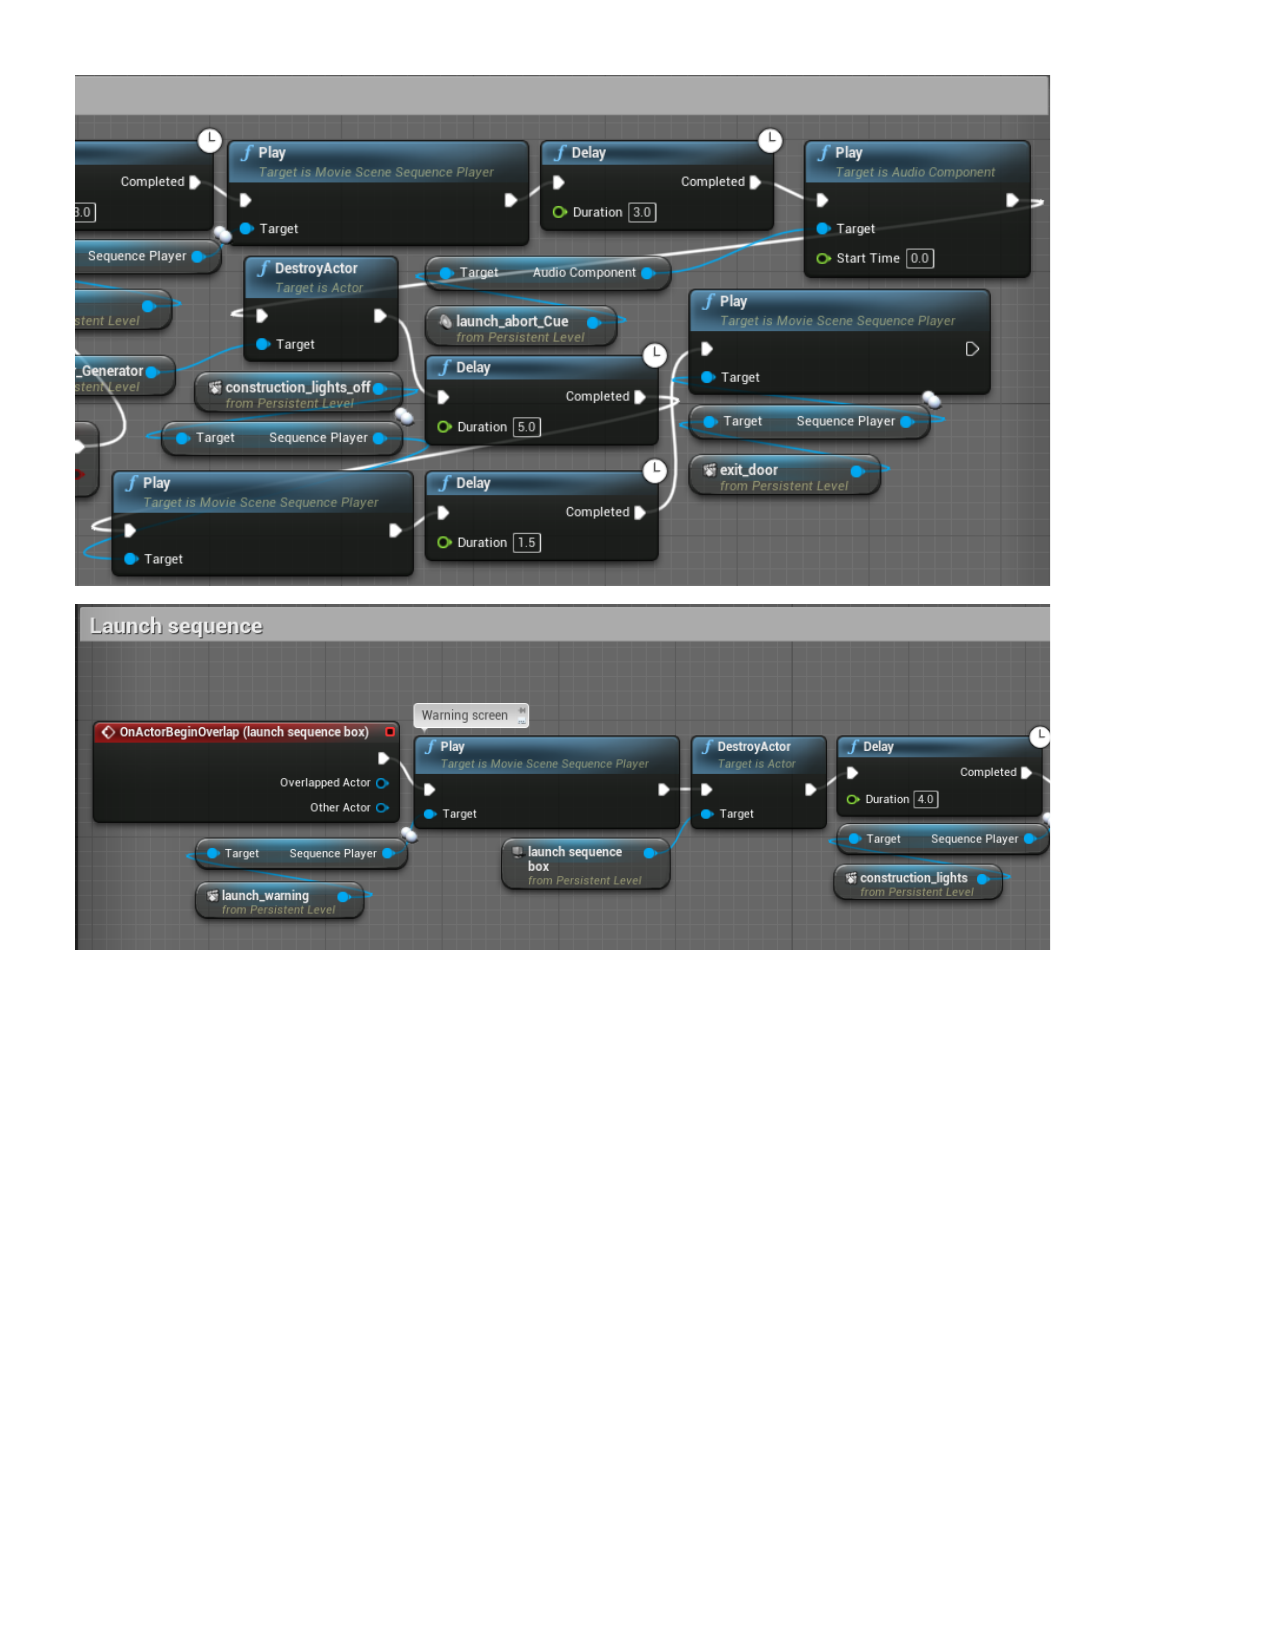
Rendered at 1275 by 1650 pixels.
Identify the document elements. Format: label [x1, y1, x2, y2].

picture [75, 75, 1050, 586]
picture [75, 604, 1050, 950]
